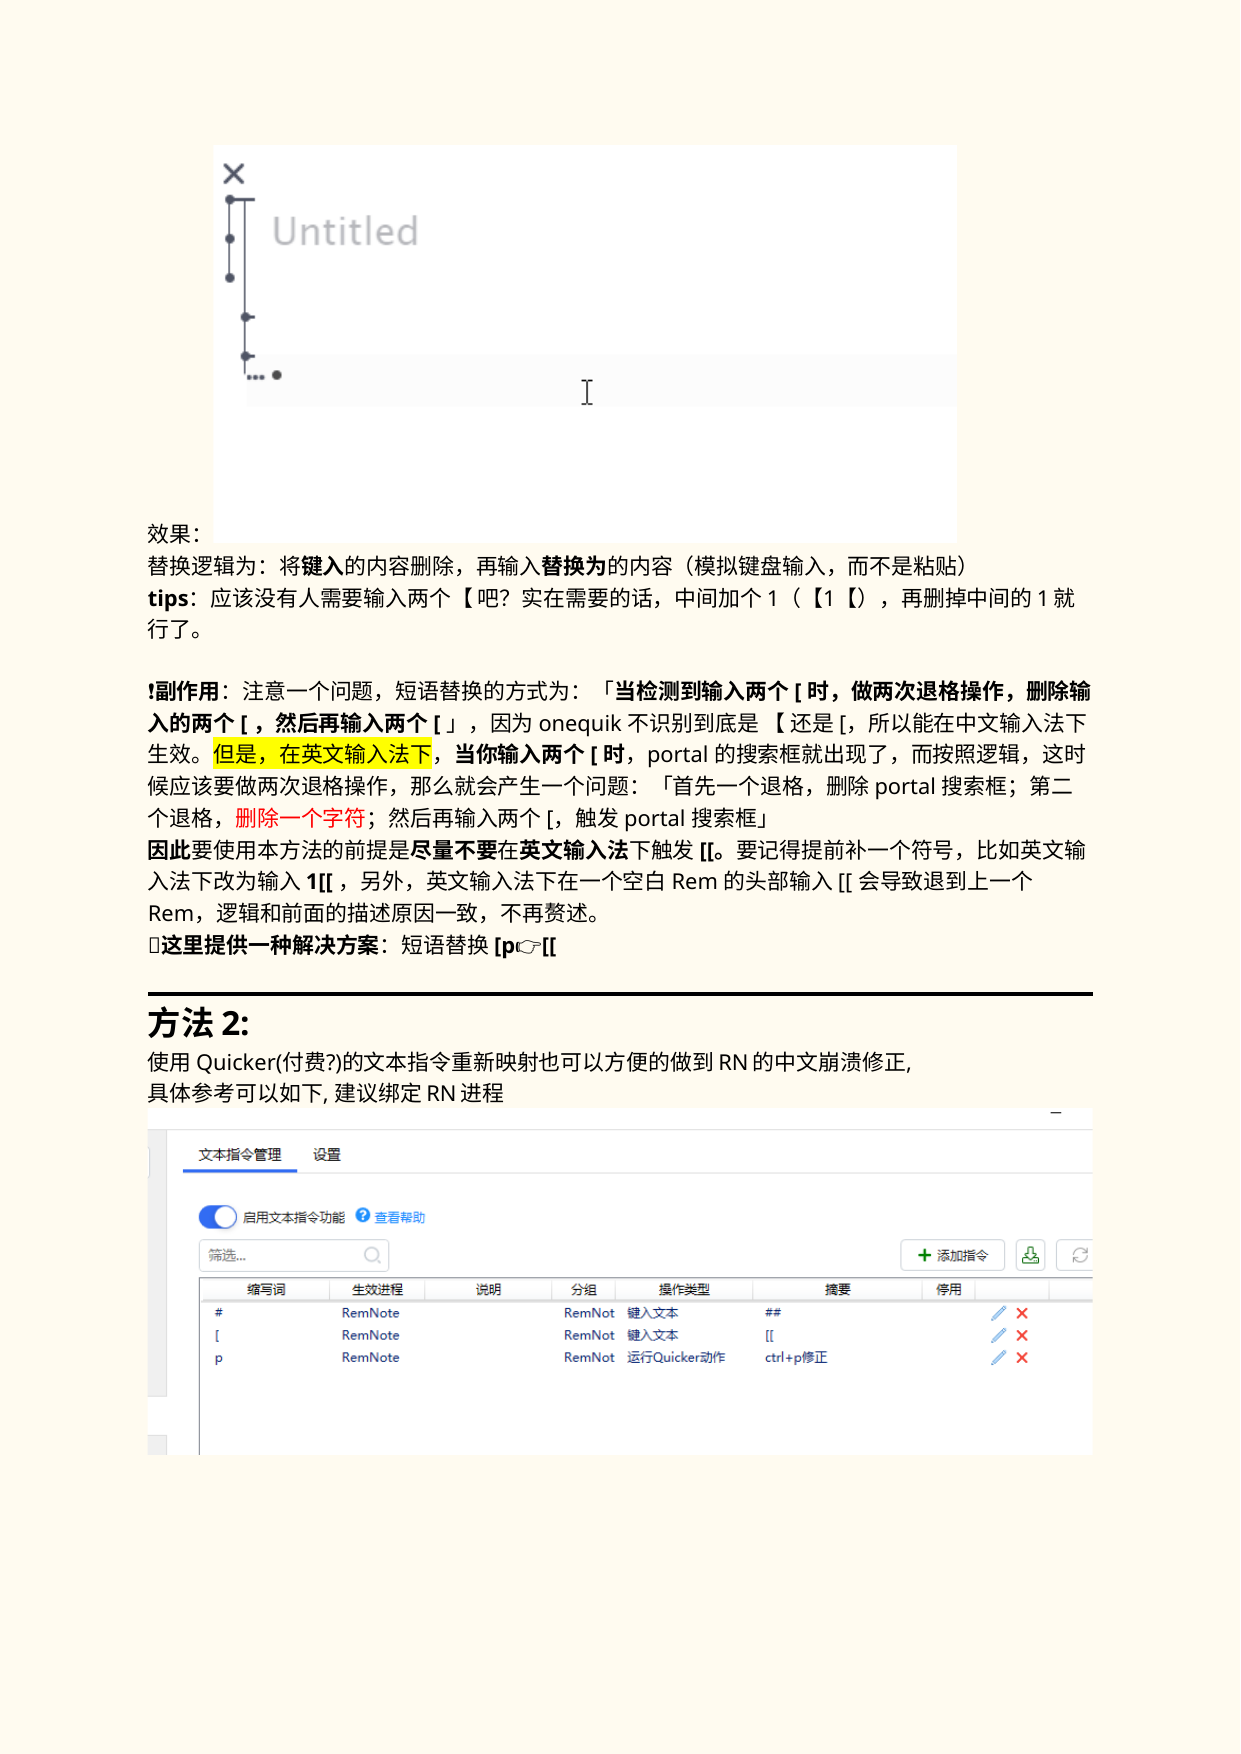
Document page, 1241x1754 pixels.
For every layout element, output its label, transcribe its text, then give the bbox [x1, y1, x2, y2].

text 替换逻辑为：将键入的内容删除，再输入替换为的内容（模拟键盘输入，而不是粘贴） [148, 549, 1093, 581]
text 使用Quicker(付费?)的文本指令重新映射也可以方便的做到RN的中文崩溃修正, [148, 1045, 1093, 1076]
text 方法2: [148, 996, 1093, 1045]
text tips：应该没有人需要输入两个【 吧？实在需要的话，中间加个1（【1【），再删掉中间的1就行了。 [148, 581, 1093, 644]
text ❗副作用：注意一个问题，短语替换的方式为：「当检测到输入两个 [ 时，做两次退格操作，删除输入的两个 [ ，然后再输入两个 [ 」，因为 onequik 不识别到底是 【 还是 [，所以能在中文输入法下生效。但是，在英文输入法下，当你输入两个 [ 时，portal 的搜索框就出现了，而按照逻辑，这时候应该要做两次退格操作，那么就会产生一个问题：「首先一个退格，删除 portal 搜索框；第二个退格，删除一个字符；然后再输入两个 [，触发 portal 搜索框」 [148, 674, 1093, 833]
text 因此要使用本方法的前提是尽量不要在英文输入法下触发 [[。要记得提前补一个符号，比如英文输入法下改为输入 1[[ ，另外，英文输入法下在一个空白 Rem 的头部输入 [[ 会导致退到上一个 Rem，逻辑和前面的描述原因一致，不再赘述。 [148, 833, 1093, 928]
picture [147, 1108, 1093, 1455]
text 💡这里提供一种解决方案：短语替换 [p👉[[ [148, 928, 1093, 960]
text 具体参考可以如下, 建议绑定RN进程 [148, 1076, 1093, 1108]
picture [213, 145, 957, 543]
